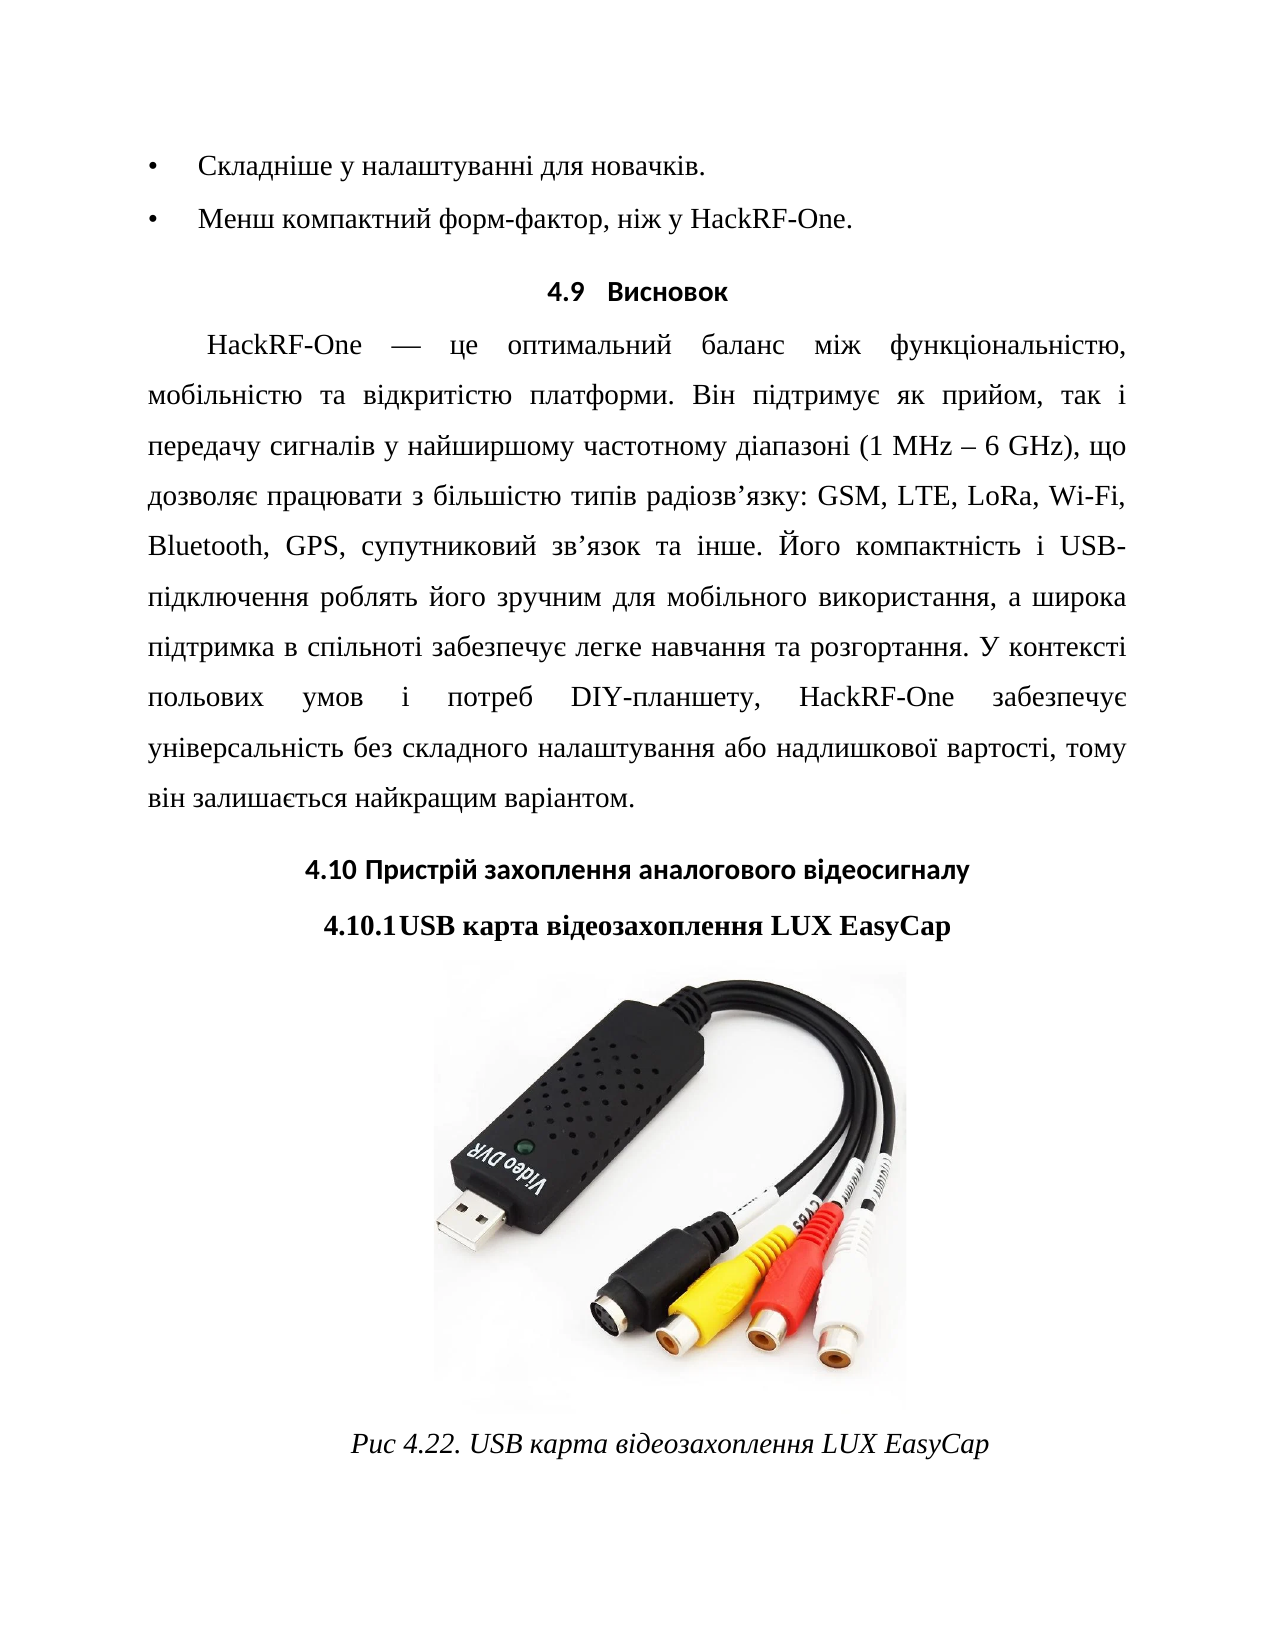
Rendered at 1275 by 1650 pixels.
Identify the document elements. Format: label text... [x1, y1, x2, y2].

list Складніше у налаштуванні для новачків. [148, 148, 1127, 181]
text HackRF-One — це оптимальний баланс між функціональністю, мобільністю та відкритістю платформи. Він підтримує як прийом, так і передачу сигналів у найширшому частотному діапазоні (1 MHz – 6 GHz), що дозволяє працювати з більшістю типів радіозв’язку: GSM, LTE, LoRa, Wi-Fi, Bluetooth, GPS, супутниковий зв’язок та інше. Його компактність і USB-підключення роблять його зручним для мобільного використання, а широка підтримка в спільноті забезпечує легке навчання та розгортання. У контексті польових умов і потреб DIY-планшету, HackRF-One забезпечує універсальність без складного налаштування або надлишкової вартості, тому він залишається найкращим варіантом. [148, 327, 1127, 813]
subtitle Пристрій захоплення аналогового відеосигналу [148, 851, 1127, 887]
list Менш компактний форм-фактор, ніж у HackRF-One. [148, 202, 1127, 235]
subtitle Висновок [148, 273, 1127, 308]
text Рис 4.22. USB карта відеозахоплення LUX EasyCap [148, 1426, 1127, 1459]
subtitle USB карта відеозахоплення LUX EasyCap [148, 908, 1127, 941]
picture [433, 941, 907, 1414]
